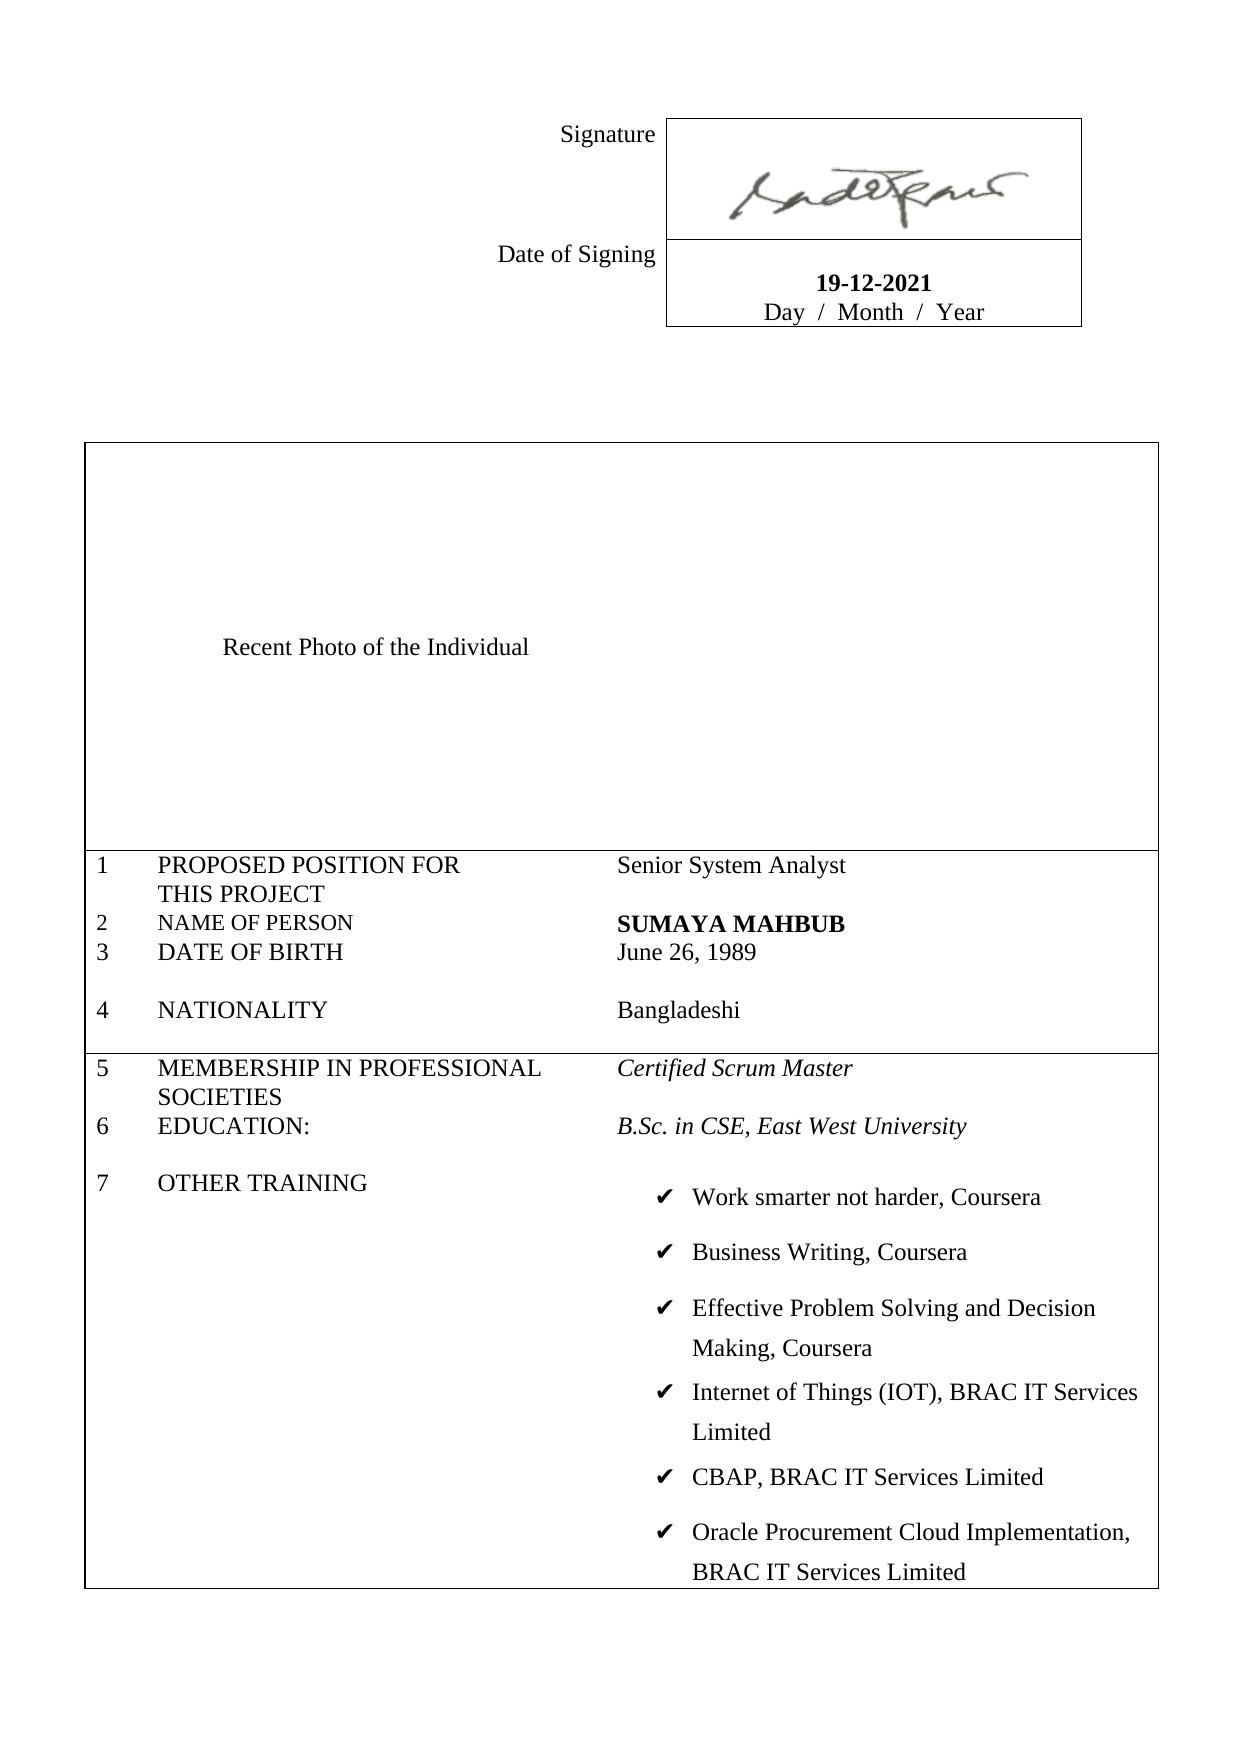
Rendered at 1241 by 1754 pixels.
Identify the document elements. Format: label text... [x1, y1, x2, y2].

table_header Signature [118, 118, 666, 238]
table_cell NAME OF PERSON [146, 909, 606, 937]
table_cell SUMAYA MAHBUB [606, 909, 1158, 937]
table_header [606, 443, 1158, 849]
table_cell 4 [86, 995, 146, 1052]
table_cell Date of Signing [118, 239, 666, 326]
table_cell DATE OF BIRTH [146, 938, 606, 995]
table_cell NATIONALITY [146, 995, 606, 1052]
table_cell 6 [86, 1111, 146, 1168]
table_cell PROPOSED POSITION FOR THIS PROJECT [146, 851, 606, 909]
table_cell June 26, 1989 [606, 938, 1158, 995]
table_cell EDUCATION: [146, 1111, 606, 1168]
table_cell Senior System Analyst [606, 851, 1158, 909]
table_cell 19-12-2021 Day / Month / Year [667, 240, 1081, 326]
table_header [86, 443, 146, 849]
table_header Recent Photo of the Individual [146, 443, 606, 849]
table_cell Certified Scrum Master [606, 1054, 1158, 1111]
table_cell 2 [86, 909, 146, 937]
table_cell Bangladeshi [606, 995, 1158, 1052]
table_cell OTHER TRAINING [146, 1169, 606, 1588]
table_cell 5 [86, 1054, 146, 1111]
table_cell 7 [86, 1169, 146, 1588]
table_header [667, 119, 1081, 238]
table_cell MEMBERSHIP IN PROFESSIONAL SOCIETIES [146, 1054, 606, 1111]
table_cell 1 [86, 851, 146, 909]
table_cell 3 [86, 938, 146, 995]
picture [706, 147, 1042, 239]
table_cell B.Sc. in CSE, East West University [606, 1111, 1158, 1168]
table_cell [606, 1169, 1158, 1588]
